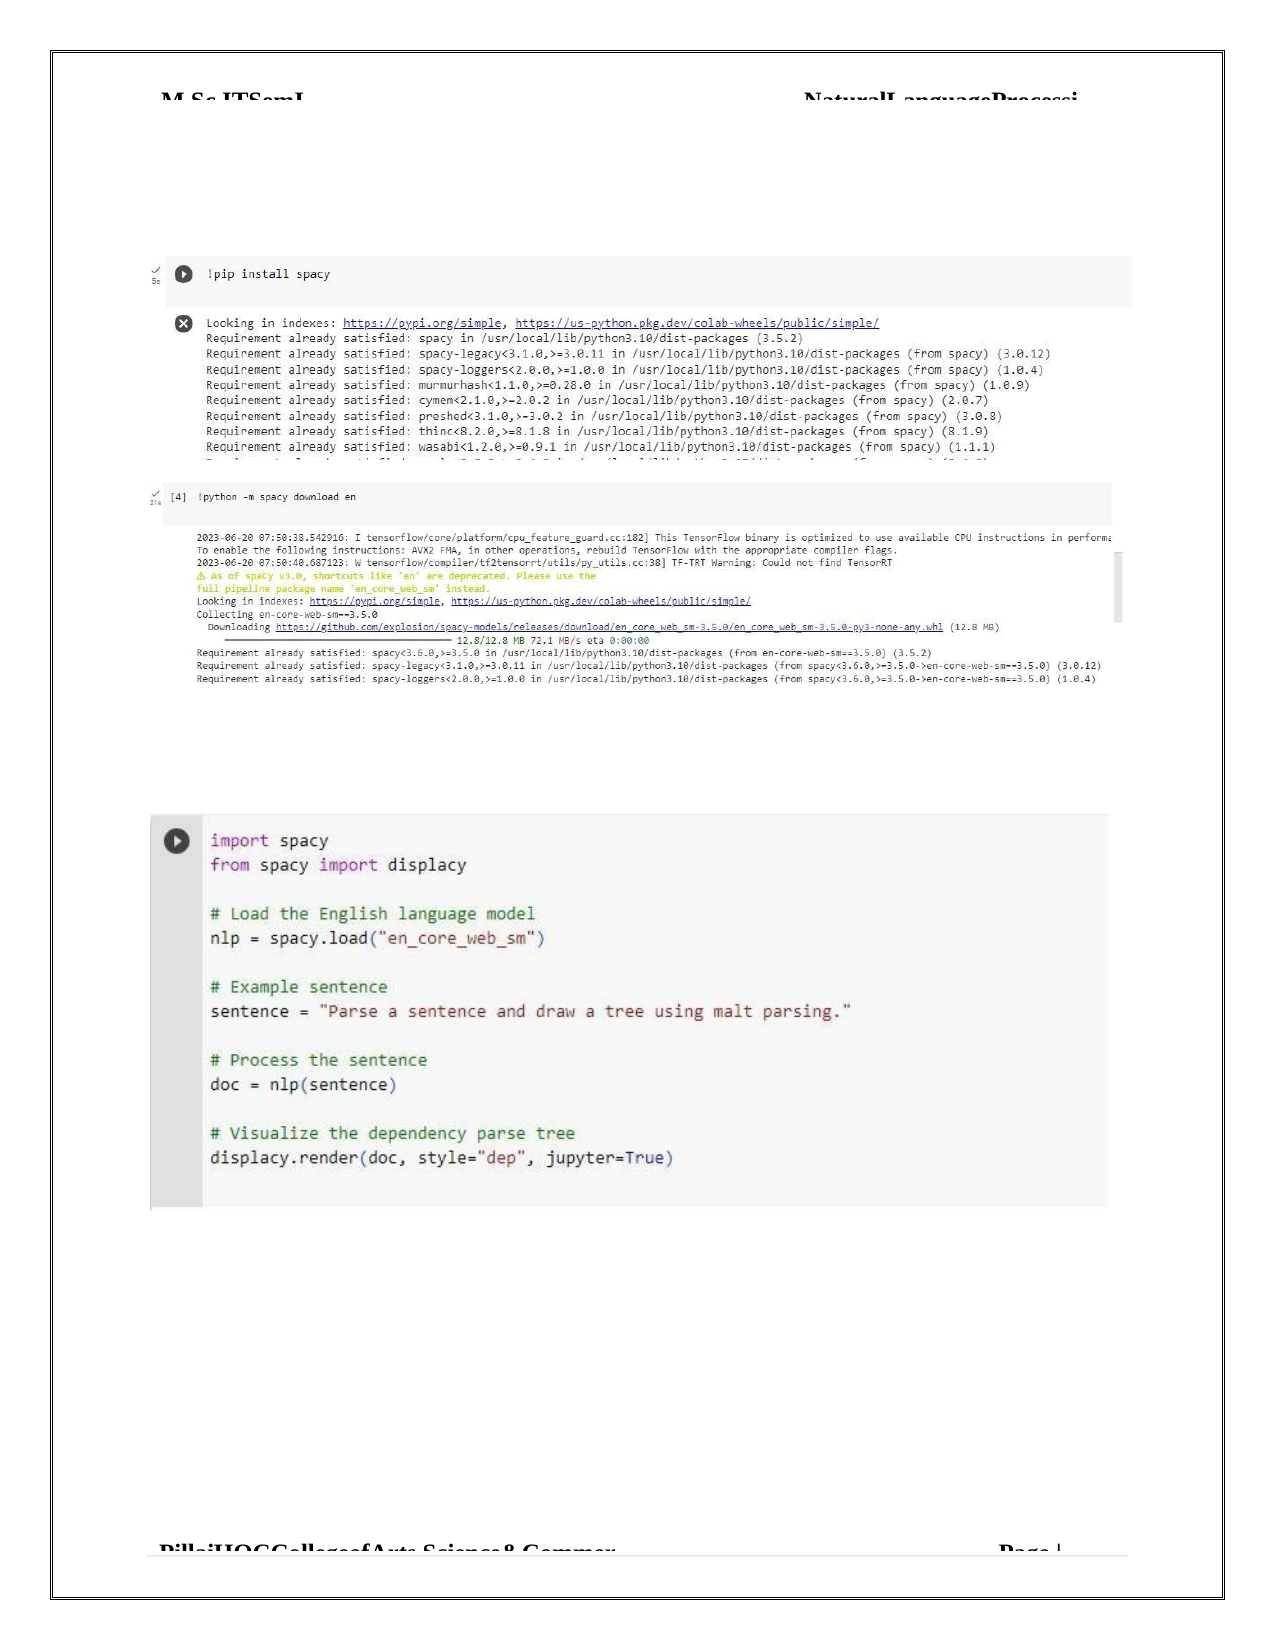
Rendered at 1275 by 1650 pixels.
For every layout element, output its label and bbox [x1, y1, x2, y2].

picture [150, 482, 1123, 684]
picture [151, 256, 1133, 460]
picture [150, 813, 1109, 1211]
